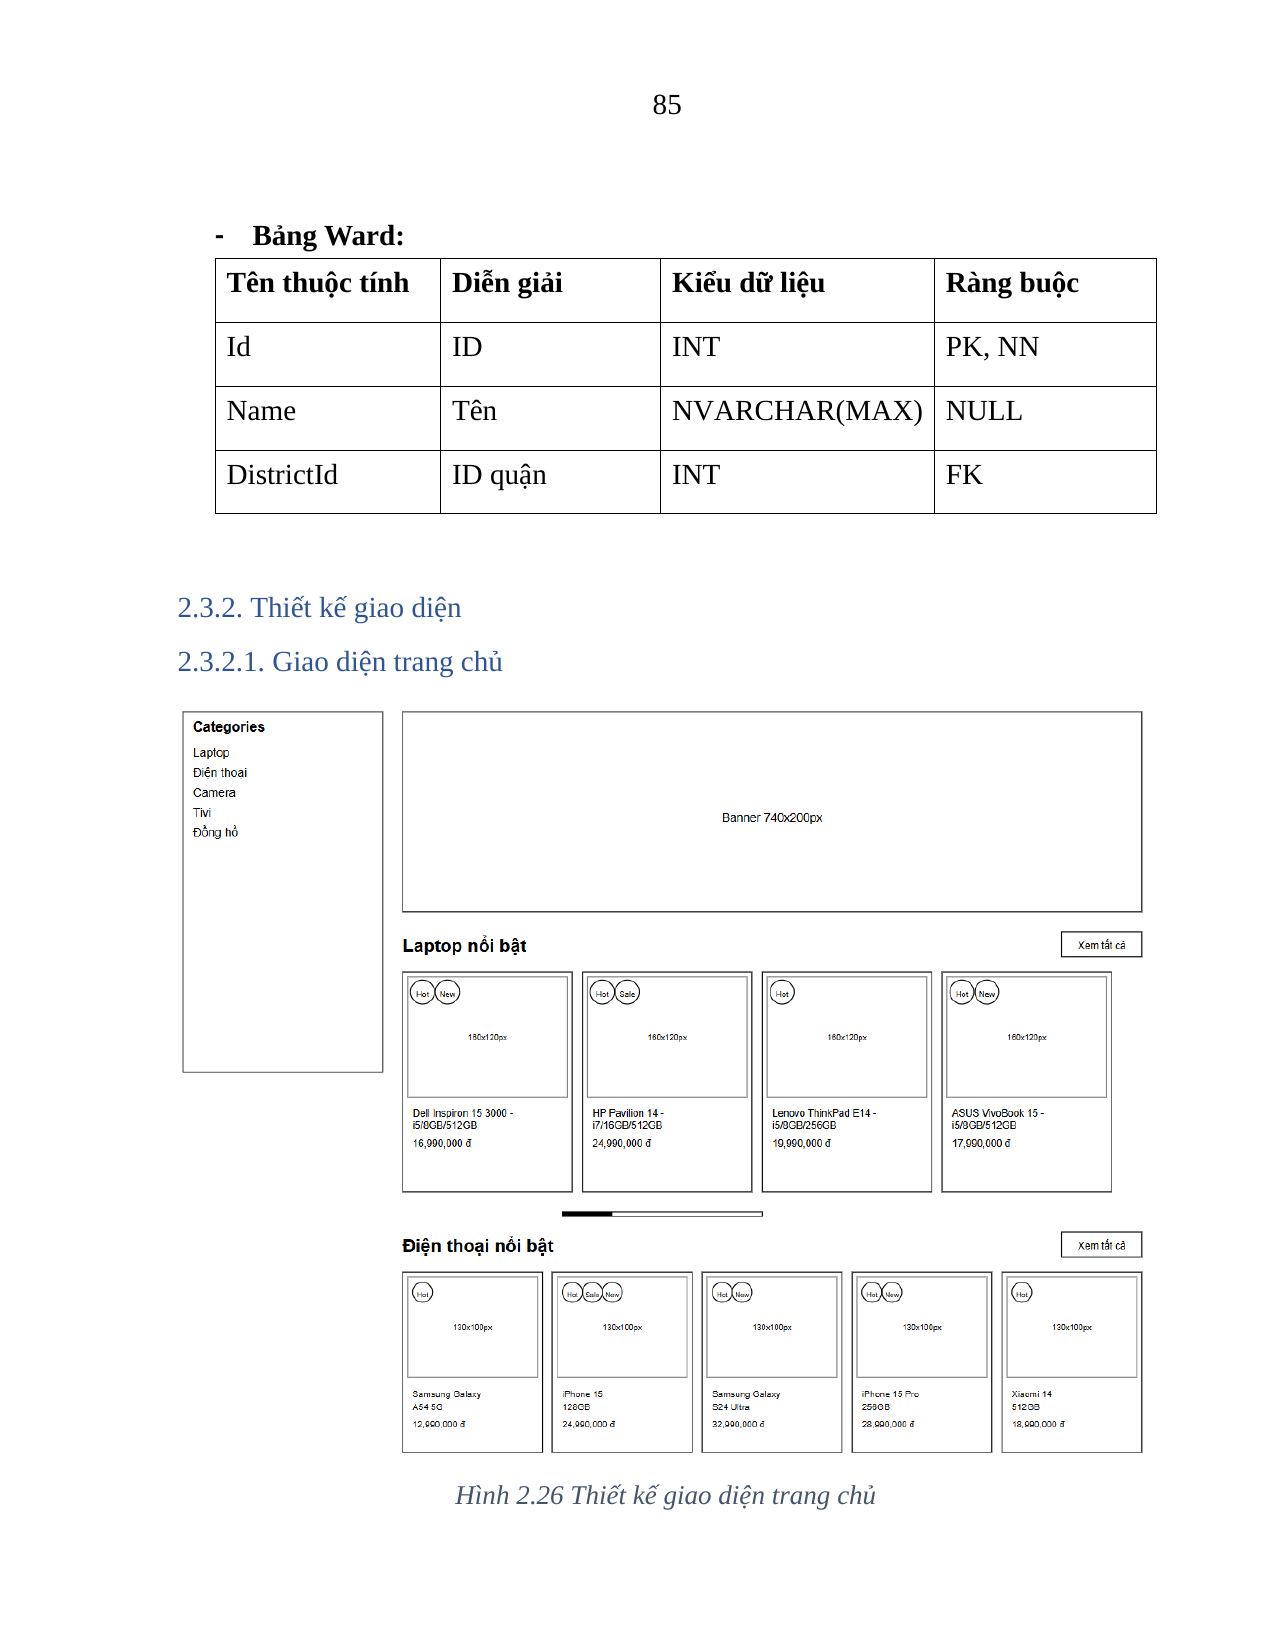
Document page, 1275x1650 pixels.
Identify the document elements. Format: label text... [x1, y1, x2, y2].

table_cell FK [935, 451, 1156, 513]
table_cell NVARCHAR(MAX) [661, 387, 934, 449]
table_cell Id [216, 323, 440, 386]
table_cell ID quận [441, 451, 660, 513]
subtitle Giao diện trang chủ [177, 644, 1157, 678]
table_cell Tên [441, 387, 660, 449]
table_header Diễn giải [441, 259, 660, 322]
table_header Ràng buộc [935, 259, 1156, 322]
table_cell Name [216, 387, 440, 449]
text Hình 2.26 Thiết kế giao diện trang chủ [177, 1479, 1157, 1510]
table_header Tên thuộc tính [216, 259, 440, 322]
table_cell INT [661, 451, 934, 513]
table_cell ID [441, 323, 660, 386]
picture [177, 707, 1157, 1459]
table_cell PK, NN [935, 323, 1156, 386]
table_header Kiểu dữ liệu [661, 259, 934, 322]
table_cell DistrictId [216, 451, 440, 513]
subtitle Thiết kế giao diện [177, 590, 1157, 623]
table_cell NULL [935, 387, 1156, 449]
list Bảng Ward: [215, 217, 1157, 253]
table_cell INT [661, 323, 934, 386]
